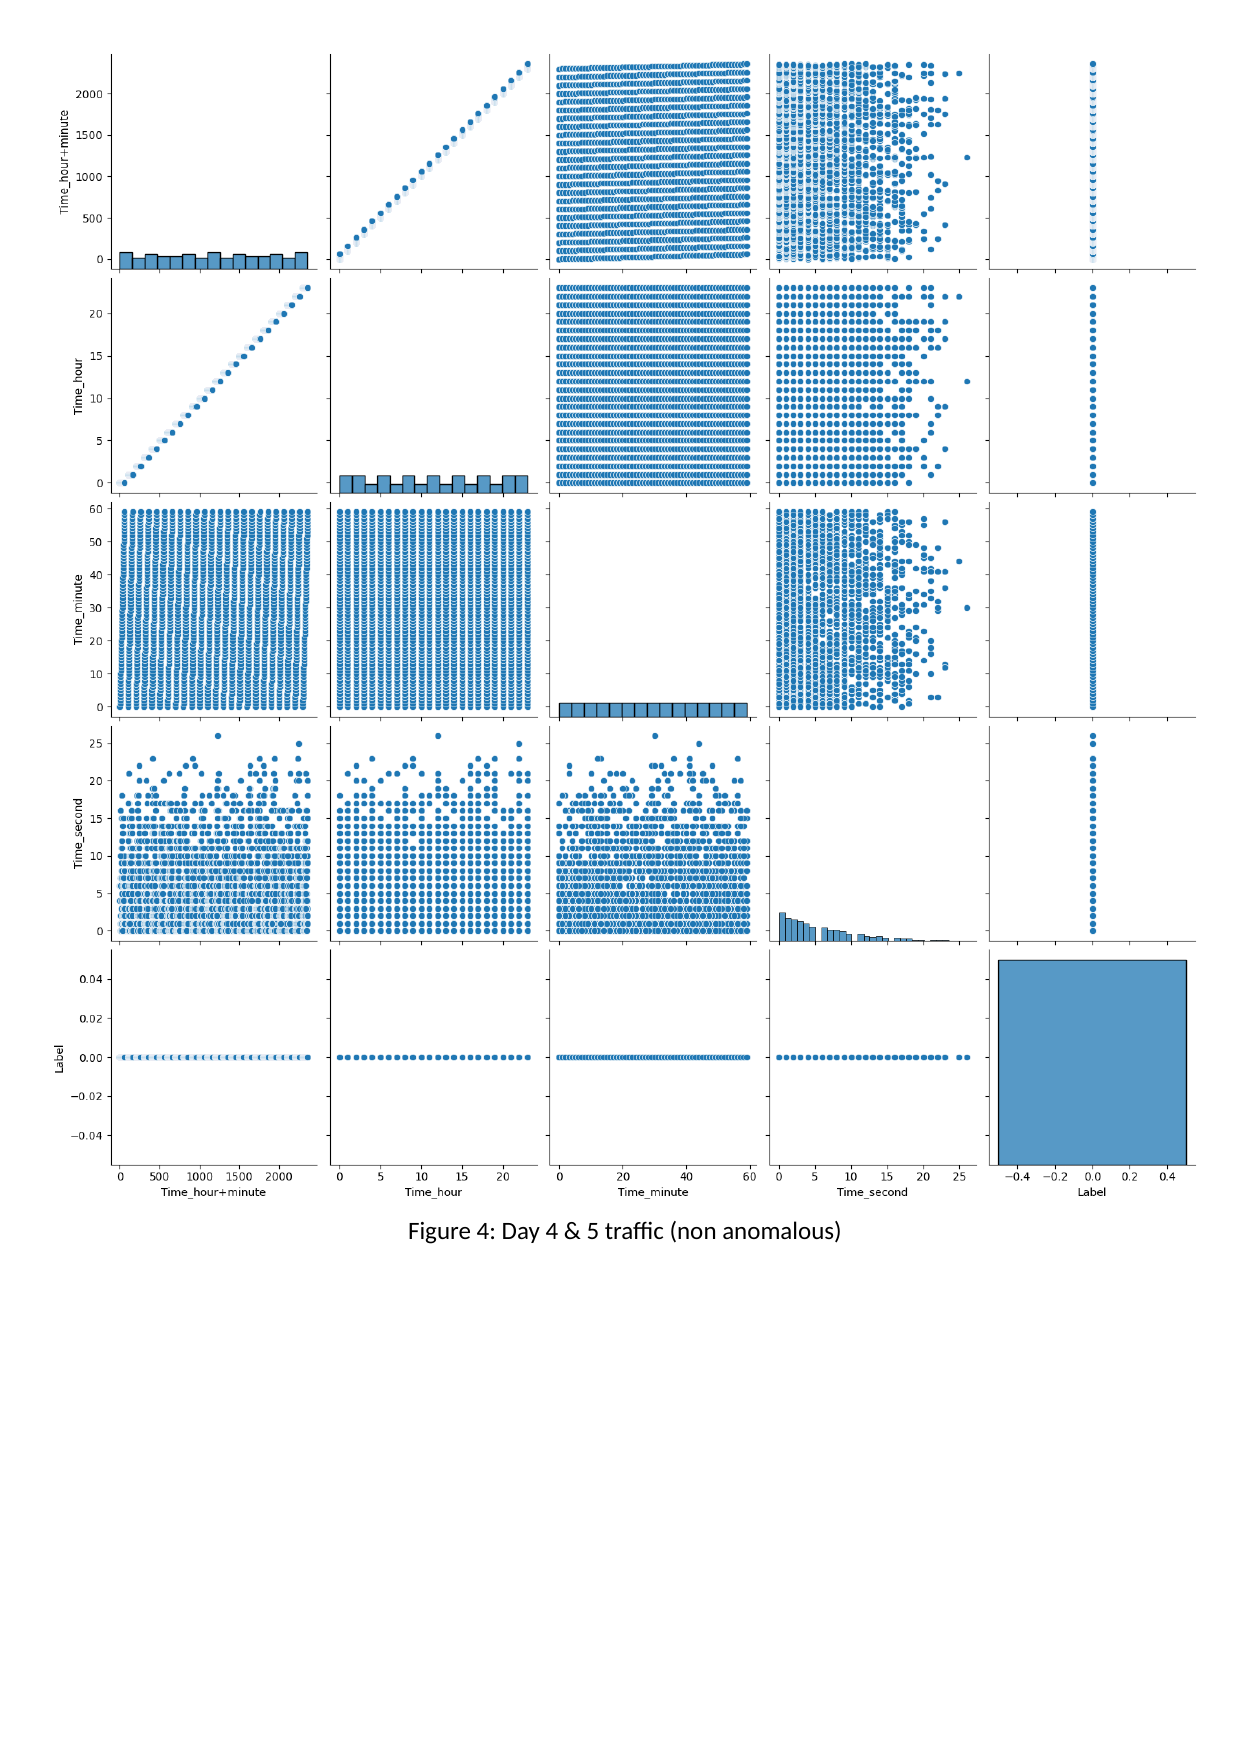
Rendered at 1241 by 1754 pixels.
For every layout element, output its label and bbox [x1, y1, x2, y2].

picture [46, 46, 1203, 1206]
